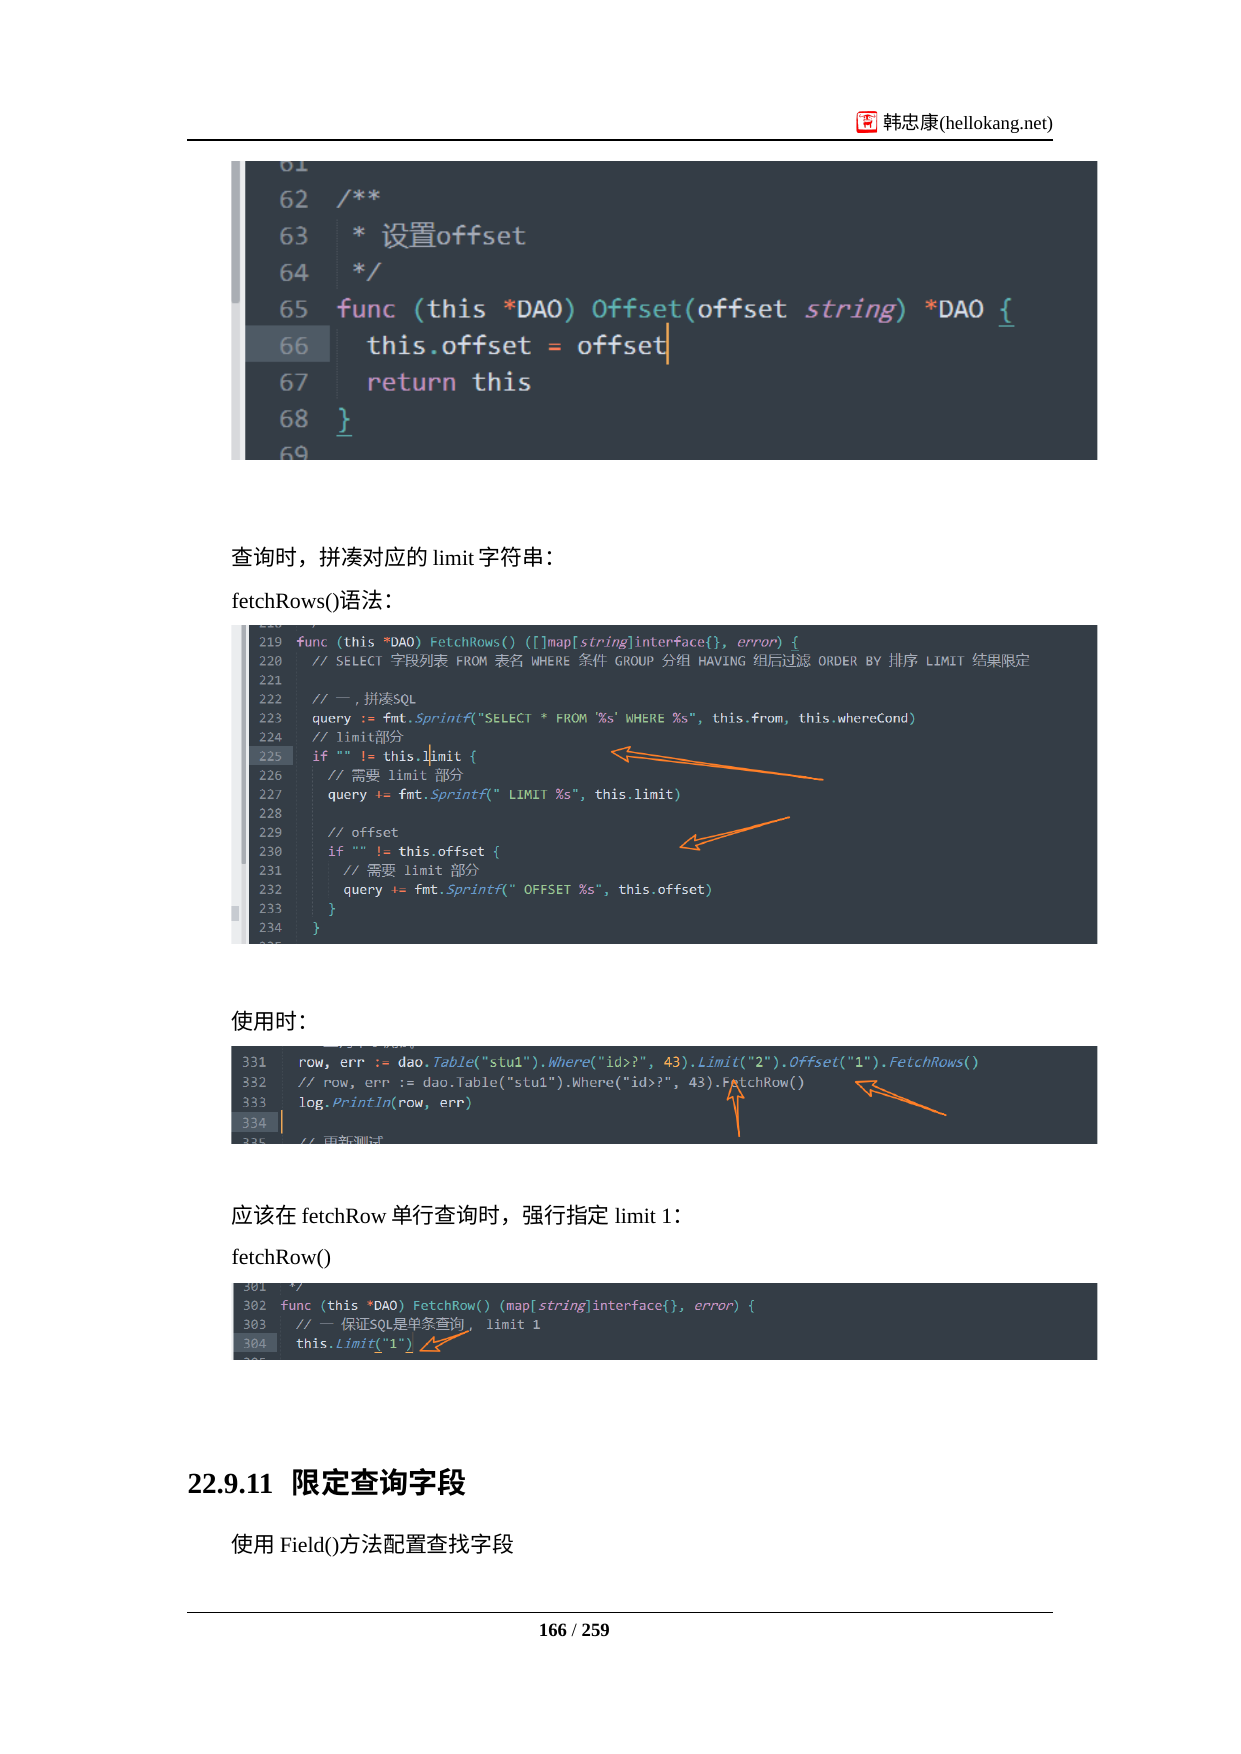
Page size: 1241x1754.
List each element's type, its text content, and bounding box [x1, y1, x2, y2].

picture [231, 161, 1098, 460]
picture [231, 625, 1098, 944]
picture [231, 1283, 1098, 1360]
text 查询时，拼凑对应的limit字符串： [187, 539, 1053, 572]
text fetchRows()语法： [187, 582, 1053, 615]
picture [856, 111, 878, 133]
picture [231, 1046, 1098, 1144]
text 应该在fetchRow单行查询时，强行指定 limit 1： [187, 1197, 1053, 1230]
text 使用时： [187, 1004, 1053, 1036]
text fetchRow() [187, 1240, 1053, 1273]
subtitle 限定查询字段 [187, 1449, 1053, 1514]
text 使用Field()方法配置查找字段 [187, 1526, 1053, 1559]
